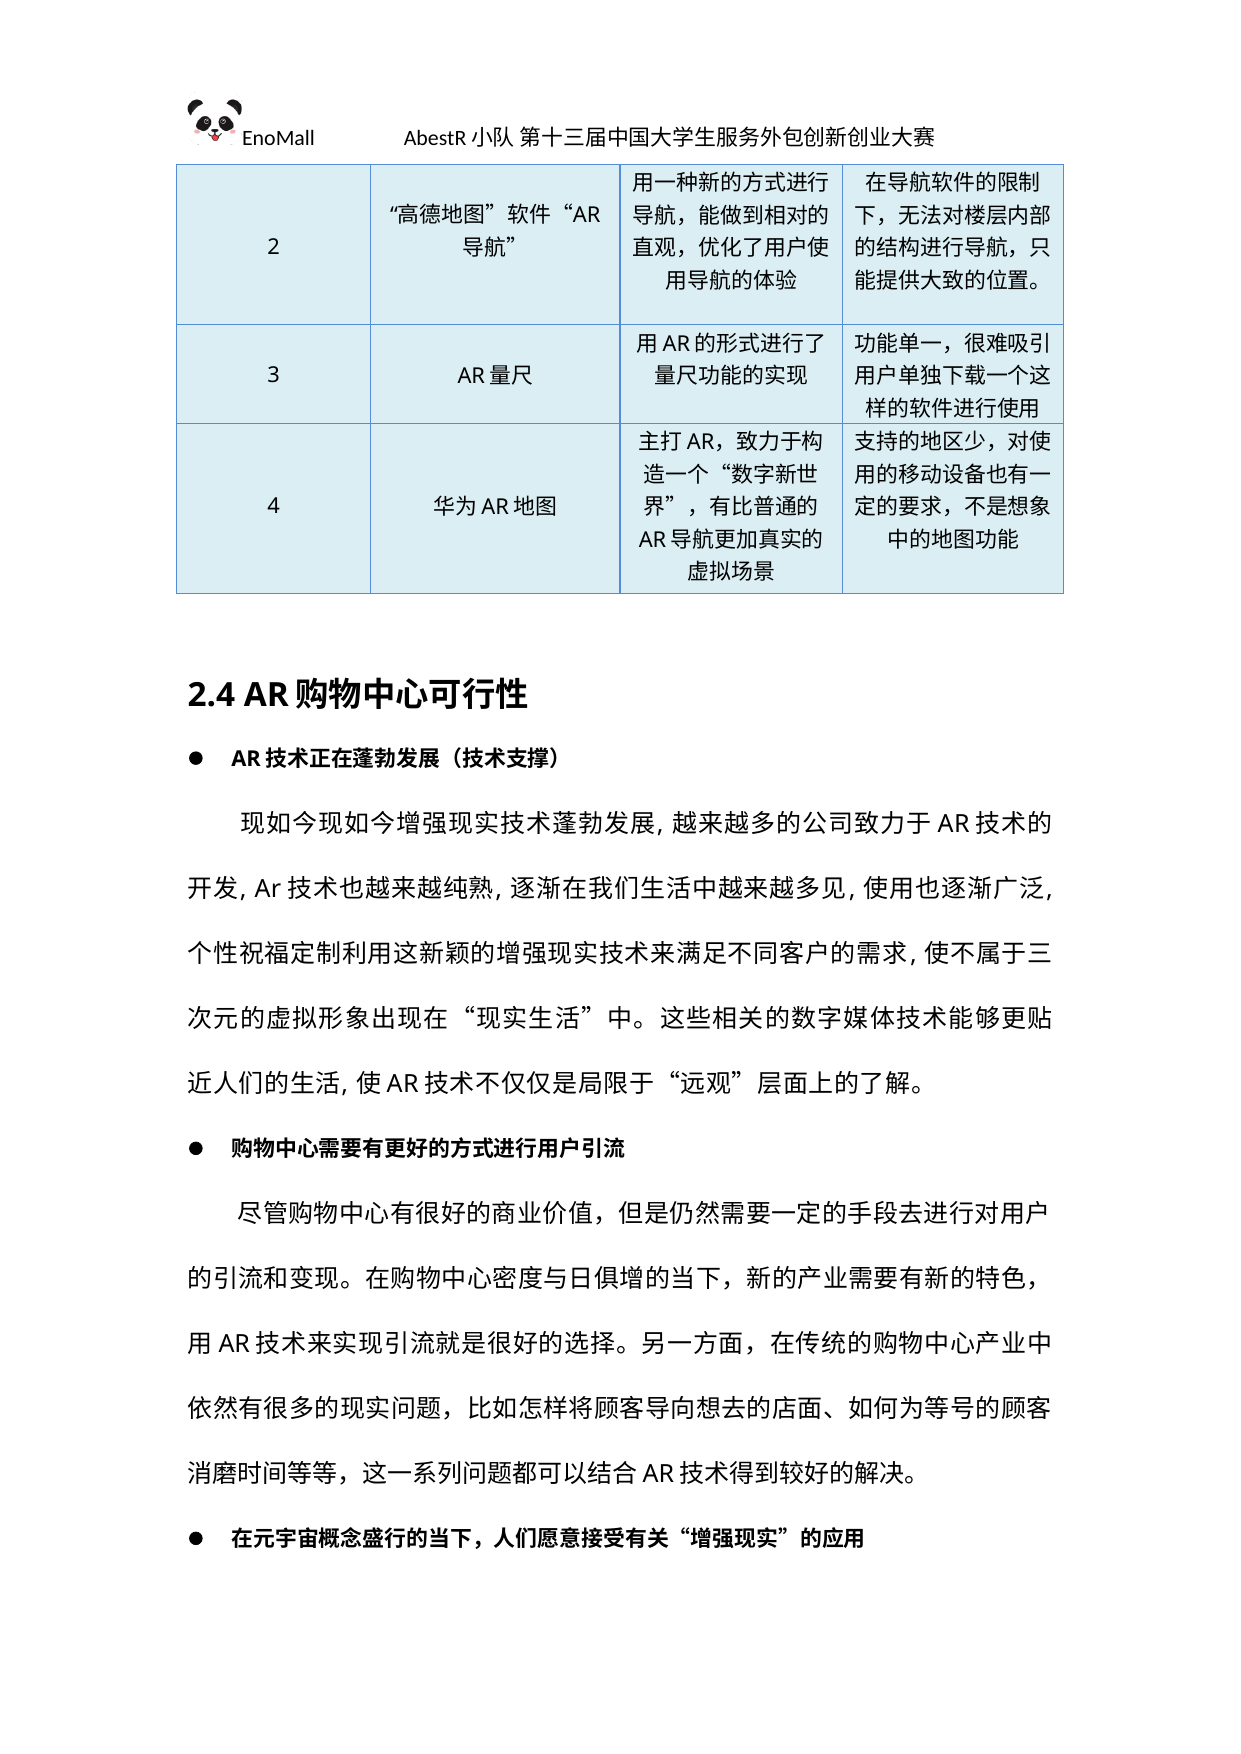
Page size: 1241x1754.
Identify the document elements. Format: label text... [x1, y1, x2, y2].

table_cell 3 [177, 325, 370, 423]
table_cell 支持的地区少，对使用的移动设备也有一定的要求，不是想象中的地图功能 [843, 424, 1063, 593]
table_cell “高德地图”软件“AR导航” [371, 165, 619, 324]
list 购物中心需要有更好的方式进行用户引流 [187, 1130, 1053, 1163]
table_cell 在导航软件的限制下，无法对楼层内部的结构进行导航，只能提供大致的位置。 [843, 165, 1063, 324]
table_cell 华为AR地图 [371, 424, 619, 593]
table_cell 用AR的形式进行了量尺功能的实现 [621, 325, 842, 423]
subtitle 2.4 AR购物中心可行性 [187, 659, 1053, 724]
table_cell 4 [177, 424, 370, 593]
list AR技术正在蓬勃发展（技术支撑） [187, 740, 1053, 773]
text 现如今现如今增强现实技术蓬勃发展, 越来越多的公司致力于AR技术的开发, Ar技术也越来越纯熟, 逐渐在我们生活中越来越多见, 使用也逐渐广泛, 个性祝福定制利用这新颖的增强现实技术来满足不同客户的需求, 使不属于三次元的虚拟形象出现在“现实生活”中。这些相关的数字媒体技术能够更贴近人们的生活, 使AR技术不仅仅是局限于“远观”层面上的了解。 [187, 789, 1053, 1114]
table_cell 用一种新的方式进行导航，能做到相对的直观，优化了用户使用导航的体验 [621, 165, 842, 324]
text 尽管购物中心有很好的商业价值，但是仍然需要一定的手段去进行对用户的引流和变现。在购物中心密度与日俱增的当下，新的产业需要有新的特色，用AR技术来实现引流就是很好的选择。另一方面，在传统的购物中心产业中依然有很多的现实问题，比如怎样将顾客导向想去的店面、如何为等号的顾客消磨时间等等，这一系列问题都可以结合AR技术得到较好的解决。 [187, 1179, 1053, 1504]
list 在元宇宙概念盛行的当下，人们愿意接受有关“增强现实”的应用 [187, 1520, 1053, 1553]
table_cell 主打AR，致力于构造一个“数字新世界”，有比普通的AR导航更加真实的虚拟场景 [621, 424, 842, 593]
picture [187, 90, 242, 145]
table_cell AR量尺 [371, 325, 619, 423]
table_cell 功能单一，很难吸引用户单独下载一个这样的软件进行使用 [843, 325, 1063, 423]
table_cell 2 [177, 165, 370, 324]
